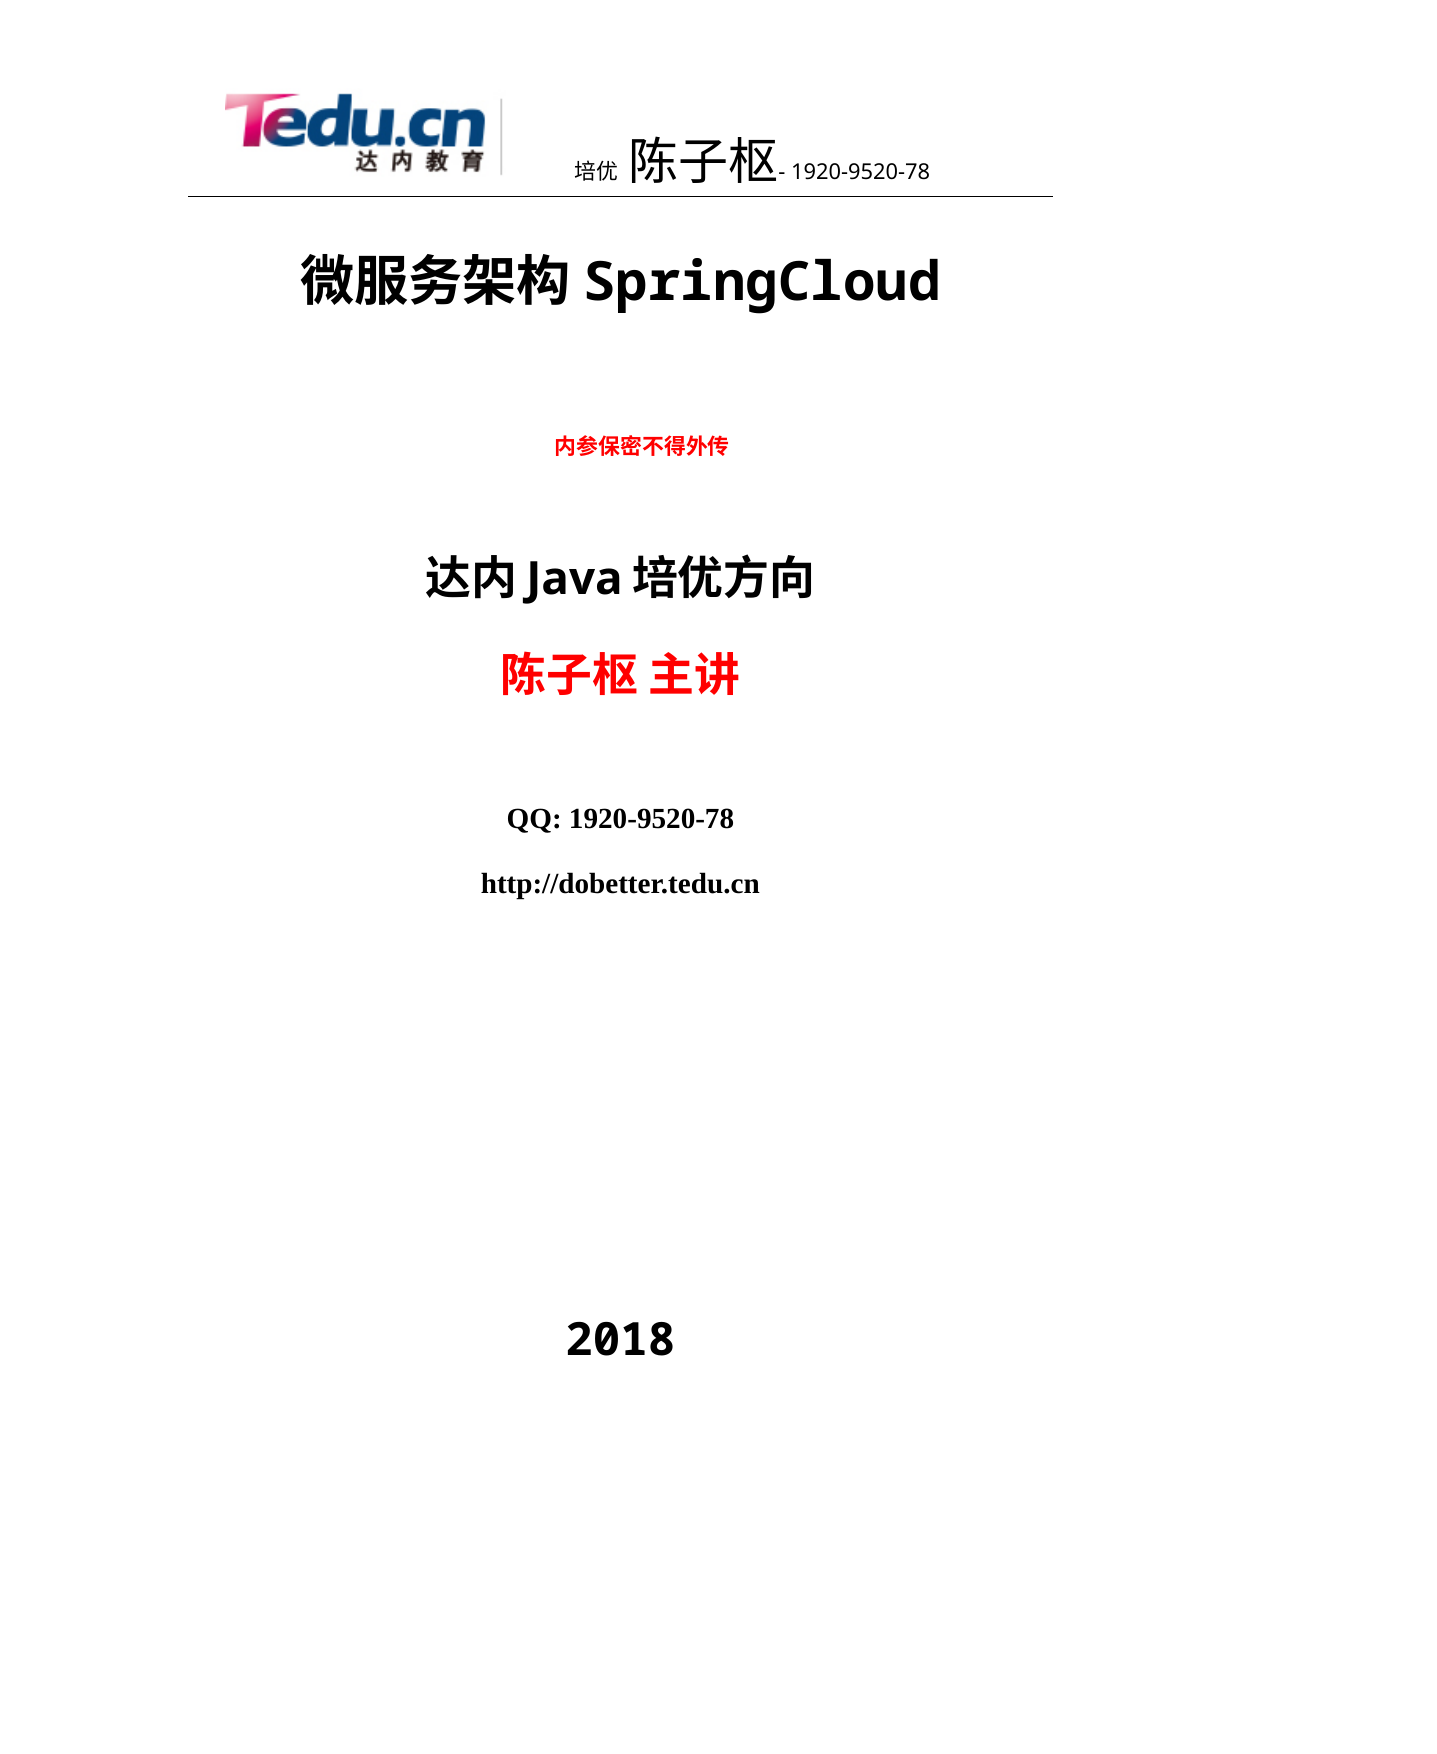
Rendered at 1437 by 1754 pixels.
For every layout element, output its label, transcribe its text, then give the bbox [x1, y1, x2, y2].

text 2018 [187, 1306, 1053, 1371]
text 陈子枢 主讲 [187, 623, 1053, 721]
text 达内Java培优方向 [187, 526, 1053, 623]
subtitle 微服务架构 SpringCloud [187, 237, 1053, 316]
text QQ: 1920-9520-78 [187, 786, 1053, 851]
picture [225, 88, 507, 180]
text 内参保密不得外传 [187, 429, 1053, 461]
text http://dobetter.tedu.cn [187, 851, 1053, 916]
